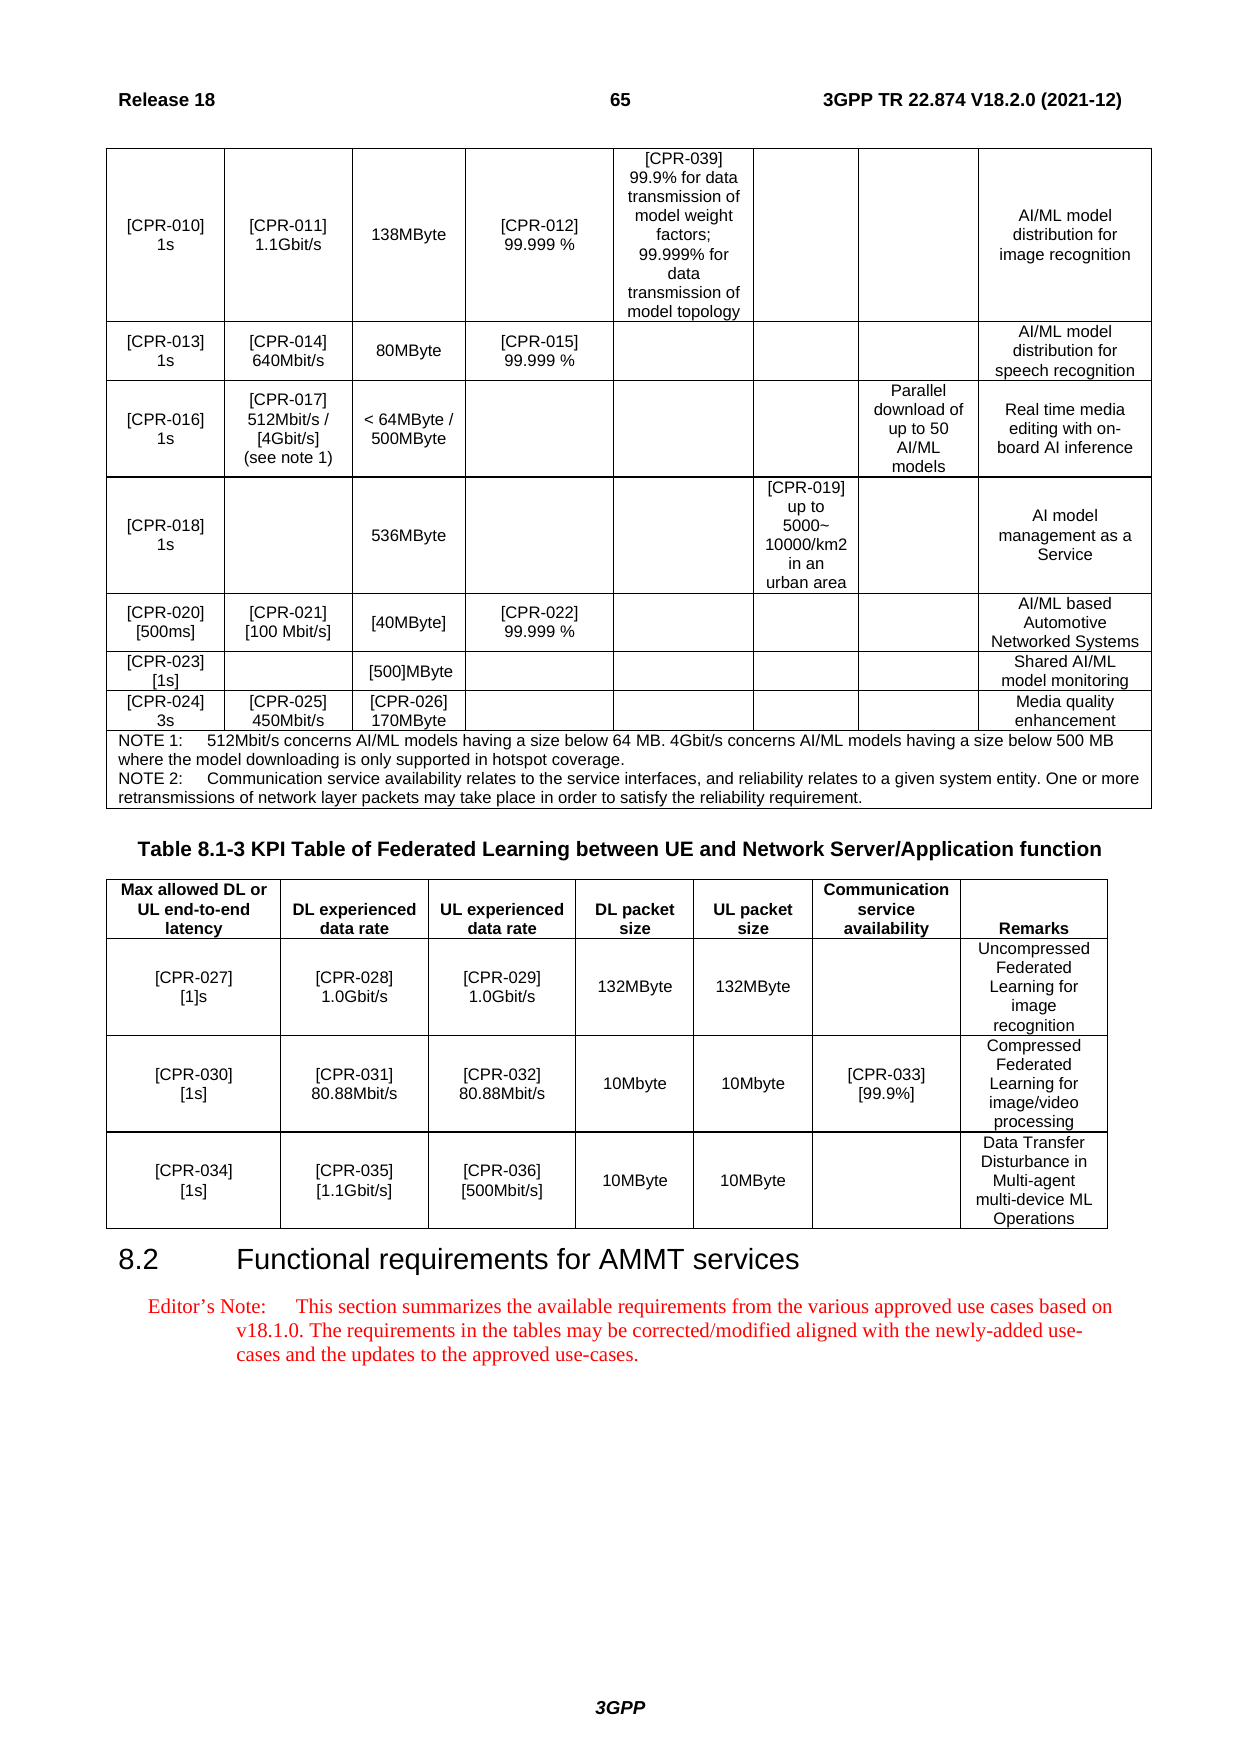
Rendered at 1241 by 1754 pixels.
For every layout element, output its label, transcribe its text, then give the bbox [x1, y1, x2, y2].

table_cell [CPR-022] 99.999 % [466, 594, 613, 651]
table_cell [754, 149, 858, 321]
text Editor’s Note: This section summarizes the available requirements from the various approved use cases based on v18.1.0. The requirements in the tables may be corrected/modified aligned with the newly-added use-cases and the updates to the approved use-cases. [148, 1294, 1122, 1366]
table_cell [225, 652, 352, 690]
table_cell Compressed Federated Learning for image/video processing [961, 1036, 1107, 1131]
subtitle 8.2 Functional requirements for AMMT services [118, 1242, 1122, 1275]
table_cell [754, 381, 858, 476]
table_cell [859, 478, 978, 592]
table_cell NOTE 1: 512Mbit/s concerns AI/ML models having a size below 64 MB. 4Gbit/s concerns AI/ML models having a size below 500 MB where the model downloading is only supported in hotspot coverage. NOTE 2: Communication service availability relates to the service interfaces, and reliability relates to a given system entity. One or more retransmissions of network layer packets may take place in order to satisfy the reliability requirement. [107, 731, 1151, 807]
table_cell [CPR-019] up to 5000~ 10000/km2 in an urban area [754, 478, 858, 592]
table_cell AI/ML model distribution for speech recognition [979, 322, 1151, 379]
table_cell [CPR-026] 170MByte [353, 691, 465, 730]
table_cell Media quality enhancement [979, 691, 1151, 730]
table_cell 80MByte [353, 322, 465, 379]
table_header Remarks [961, 880, 1107, 938]
table_cell [CPR-011] 1.1Gbit/s [225, 149, 352, 321]
table_header Max allowed DL or UL end-to-end latency [107, 880, 280, 938]
table_cell [CPR-021] [100 Mbit/s] [225, 594, 352, 651]
table_cell Uncompressed Federated Learning for image recognition [961, 939, 1107, 1034]
table_cell [CPR-018] 1s [107, 478, 224, 592]
table_cell [859, 149, 978, 321]
table_cell [CPR-028] 1.0Gbit/s [281, 939, 428, 1034]
table_cell [466, 652, 613, 690]
table_cell [466, 381, 613, 476]
table_cell [CPR-036] [500Mbit/s] [429, 1133, 575, 1228]
table_cell 10Mbyte [694, 1036, 812, 1131]
table_cell Real time media editing with on-board AI inference [979, 381, 1151, 476]
table_cell [813, 939, 960, 1034]
table_cell AI/ML model distribution for image recognition [979, 149, 1151, 321]
table_cell [CPR-015] 99.999 % [466, 322, 613, 379]
table_header DL packet size [576, 880, 693, 938]
table_cell [CPR-016] 1s [107, 381, 224, 476]
table_cell [614, 322, 753, 379]
table_cell 536MByte [353, 478, 465, 592]
table_cell 10Mbyte [576, 1036, 693, 1131]
table_cell [CPR-027] [1]s [107, 939, 280, 1034]
table_cell [CPR-025] 450Mbit/s [225, 691, 352, 730]
table_header DL experienced data rate [281, 880, 428, 938]
table_cell [614, 691, 753, 730]
table_cell [500]MByte [353, 652, 465, 690]
table_cell [CPR-013] 1s [107, 322, 224, 379]
table_cell [813, 1133, 960, 1228]
table_cell [614, 381, 753, 476]
table_cell 10MByte [576, 1133, 693, 1228]
table_cell [859, 652, 978, 690]
table_header UL experienced data rate [429, 880, 575, 938]
table_cell 10MByte [694, 1133, 812, 1228]
table_cell 132MByte [694, 939, 812, 1034]
table_cell [CPR-032] 80.88Mbit/s [429, 1036, 575, 1131]
table_cell [859, 691, 978, 730]
table_cell AI model management as a Service [979, 478, 1151, 592]
table_cell [CPR-033] [99.9%] [813, 1036, 960, 1131]
table_cell [225, 478, 352, 592]
table_cell [CPR-012] 99.999 % [466, 149, 613, 321]
table_cell [CPR-039] 99.9% for data transmission of model weight factors; 99.999% for data transmission of model topology [614, 149, 753, 321]
table_cell Shared AI/ML model monitoring [979, 652, 1151, 690]
table_header UL packet size [694, 880, 812, 938]
table_cell [CPR-014] 640Mbit/s [225, 322, 352, 379]
table_cell [754, 691, 858, 730]
table_cell [CPR-017] 512Mbit/s / [4Gbit/s] (see note 1) [225, 381, 352, 476]
table_header Communication service availability [813, 880, 960, 938]
table_cell [CPR-030] [1s] [107, 1036, 280, 1131]
table_cell AI/ML based Automotive Networked Systems [979, 594, 1151, 651]
table_cell [CPR-029] 1.0Gbit/s [429, 939, 575, 1034]
table_cell [CPR-024] 3s [107, 691, 224, 730]
table_cell [CPR-034] [1s] [107, 1133, 280, 1228]
table_cell [754, 594, 858, 651]
table_cell [614, 594, 753, 651]
table_cell Parallel download of up to 50 AI/ML models [859, 381, 978, 476]
table_cell [CPR-020] [500ms] [107, 594, 224, 651]
table_cell [CPR-035] [1.1Gbit/s] [281, 1133, 428, 1228]
table_cell [CPR-010] 1s [107, 149, 224, 321]
table_cell [466, 478, 613, 592]
table_cell Data Transfer Disturbance in Multi-agent multi-device ML Operations [961, 1133, 1107, 1228]
table_cell [859, 322, 978, 379]
table_cell [754, 652, 858, 690]
table_cell < 64MByte / 500MByte [353, 381, 465, 476]
table_cell [859, 594, 978, 651]
text Table 8.1-3 KPI Table of Federated Learning between UE and Network Server/Application function [118, 836, 1122, 860]
table_cell [614, 478, 753, 592]
table_cell [40MByte] [353, 594, 465, 651]
table_cell [614, 652, 753, 690]
table_cell [754, 322, 858, 379]
table_cell 138MByte [353, 149, 465, 321]
table_cell [CPR-031] 80.88Mbit/s [281, 1036, 428, 1131]
table_cell [CPR-023] [1s] [107, 652, 224, 690]
table_cell 132MByte [576, 939, 693, 1034]
table_cell [466, 691, 613, 730]
